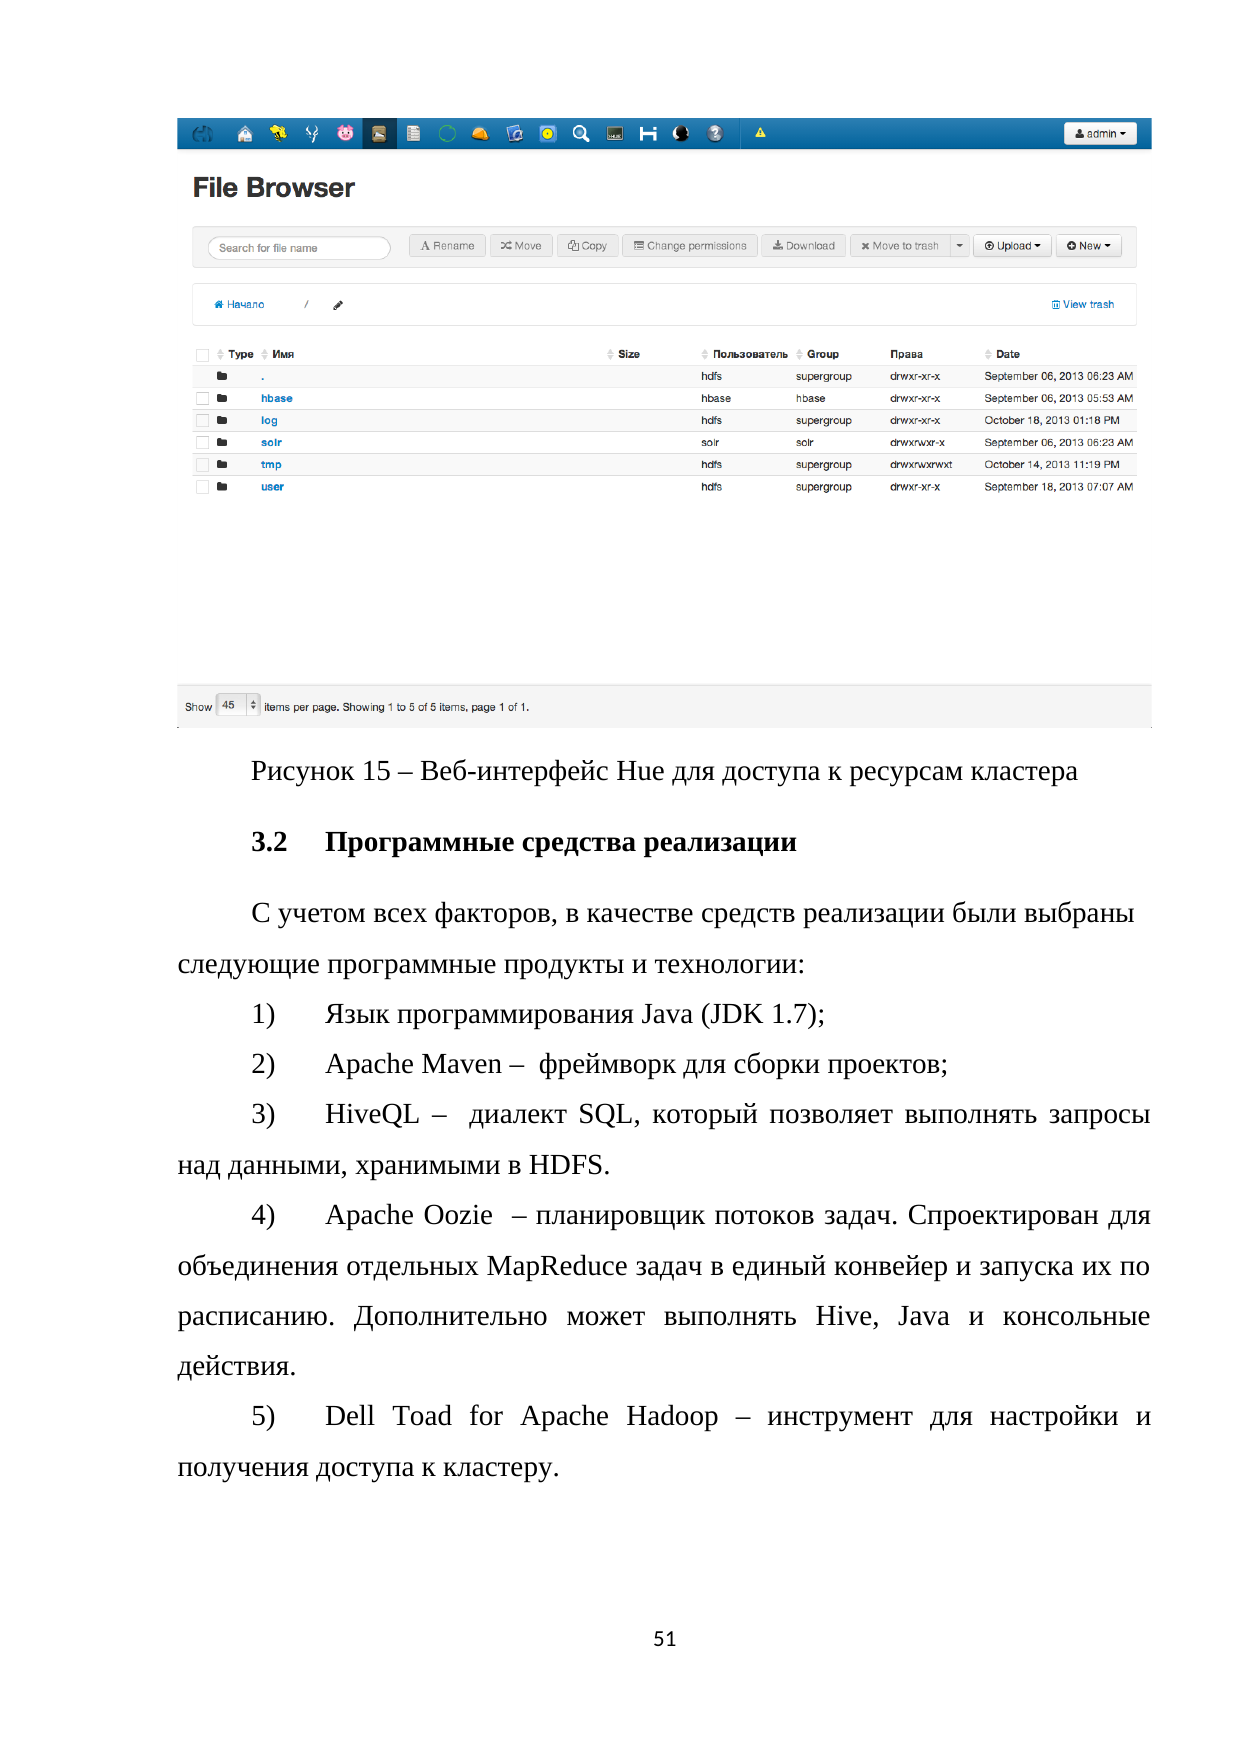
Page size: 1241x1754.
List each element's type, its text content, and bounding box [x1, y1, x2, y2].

list Язык программирования Java (JDK 1.7); [177, 996, 1152, 1029]
text Программные средства реализации [177, 824, 1152, 858]
list Apache Oozie – планировщик потоков задач. Спроектирован для объединения отдельных MapReduce задач в единый конвейер и запуска их по расписанию. Дополнительно может выполнять Hive, Java и консольные действия. [177, 1197, 1152, 1382]
text С учетом всех факторов, в качестве средств реализации были выбраны следующие программные продукты и технологии: [177, 895, 1152, 979]
text Рисунок 15 – Веб-интерфейс Hue для доступа к ресурсам кластера [177, 753, 1152, 787]
picture [177, 118, 1152, 728]
list Apache Maven – фреймворк для сборки проектов; [177, 1046, 1152, 1080]
list HiveQL – диалект SQL, который позволяет выполнять запросы над данными, хранимыми в HDFS. [177, 1097, 1152, 1181]
list Dell Toad for Apache Hadoop – инструмент для настройки и получения доступа к кластеру. [177, 1398, 1152, 1482]
